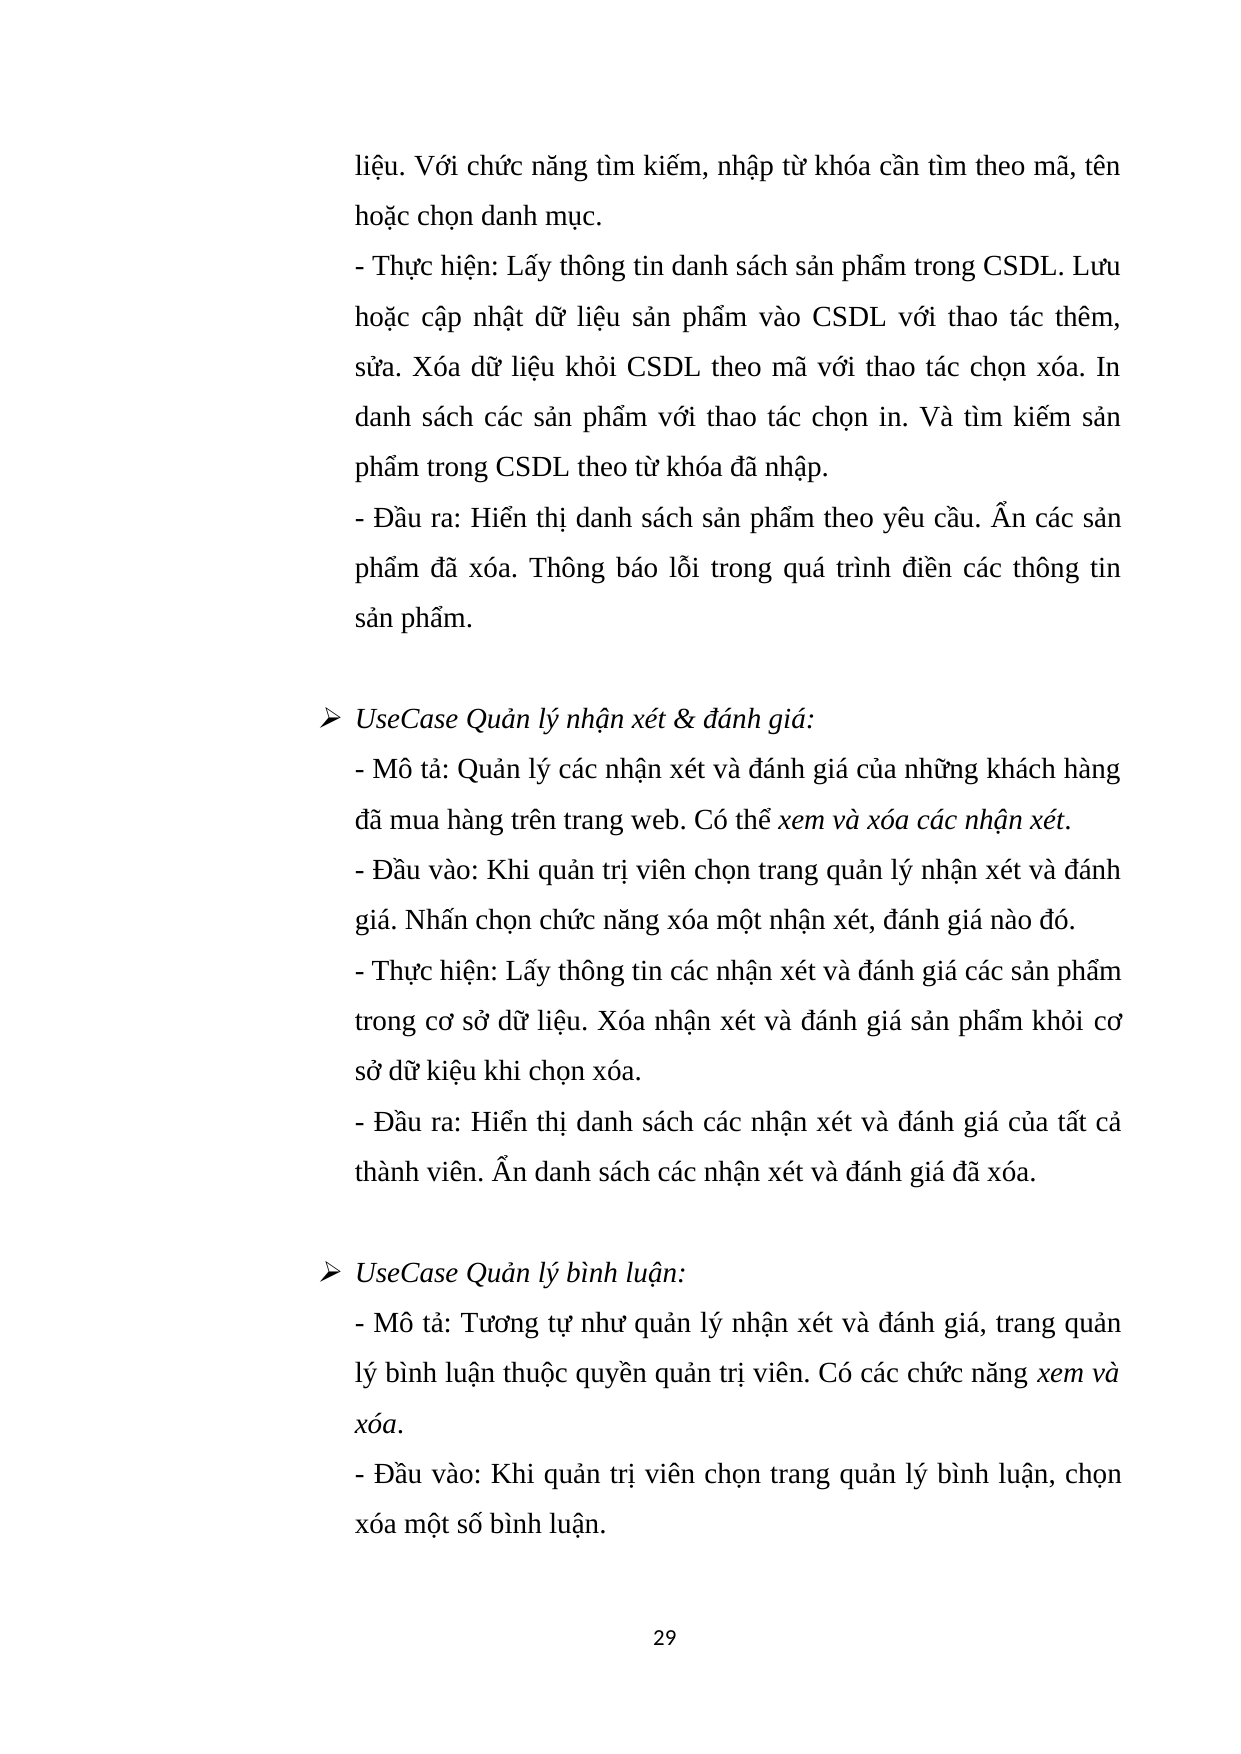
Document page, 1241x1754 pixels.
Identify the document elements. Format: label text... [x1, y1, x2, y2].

list - Đầu vào: Khi quản trị viên chọn trang quản lý nhận xét và đánh giá. Nhấn chọn chức năng xóa một nhận xét, đánh giá nào đó. [354, 852, 1122, 936]
list - Đầu ra: Hiển thị danh sách các nhận xét và đánh giá của tất cả thành viên. Ẩn danh sách các nhận xét và đánh giá đã xóa. [354, 1104, 1122, 1188]
list - Mô tả: Quản lý các nhận xét và đánh giá của những khách hàng đã mua hàng trên trang web. Có thể xem và xóa các nhận xét. [354, 752, 1122, 835]
list - Thực hiện: Lấy thông tin danh sách sản phẩm trong CSDL. Lưu hoặc cập nhật dữ liệu sản phẩm vào CSDL với thao tác thêm, sửa. Xóa dữ liệu khỏi CSDL theo mã với thao tác chọn xóa. In danh sách các sản phẩm với thao tác chọn in. Và tìm kiếm sản phẩm trong CSDL theo từ khóa đã nhập. [354, 248, 1122, 483]
list - Mô tả: Tương tự như quản lý nhận xét và đánh giá, trang quản lý bình luận thuộc quyền quản trị viên. Có các chức năng xem và xóa. [354, 1305, 1122, 1439]
list - Thực hiện: Lấy thông tin các nhận xét và đánh giá các sản phẩm trong cơ sở dữ liệu. Xóa nhận xét và đánh giá sản phẩm khỏi cơ sở dữ kiệu khi chọn xóa. [354, 953, 1122, 1087]
list - Đầu ra: Hiển thị danh sách sản phẩm theo yêu cầu. Ẩn các sản phẩm đã xóa. Thông báo lỗi trong quá trình điền các thông tin sản phẩm. [354, 500, 1122, 634]
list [354, 148, 1122, 232]
list UseCase Quản lý nhận xét & đánh giá: [317, 701, 1122, 735]
list - Đầu vào: Khi quản trị viên chọn trang quản lý bình luận, chọn xóa một số bình luận. [354, 1456, 1122, 1540]
list UseCase Quản lý bình luận: [317, 1255, 1122, 1288]
